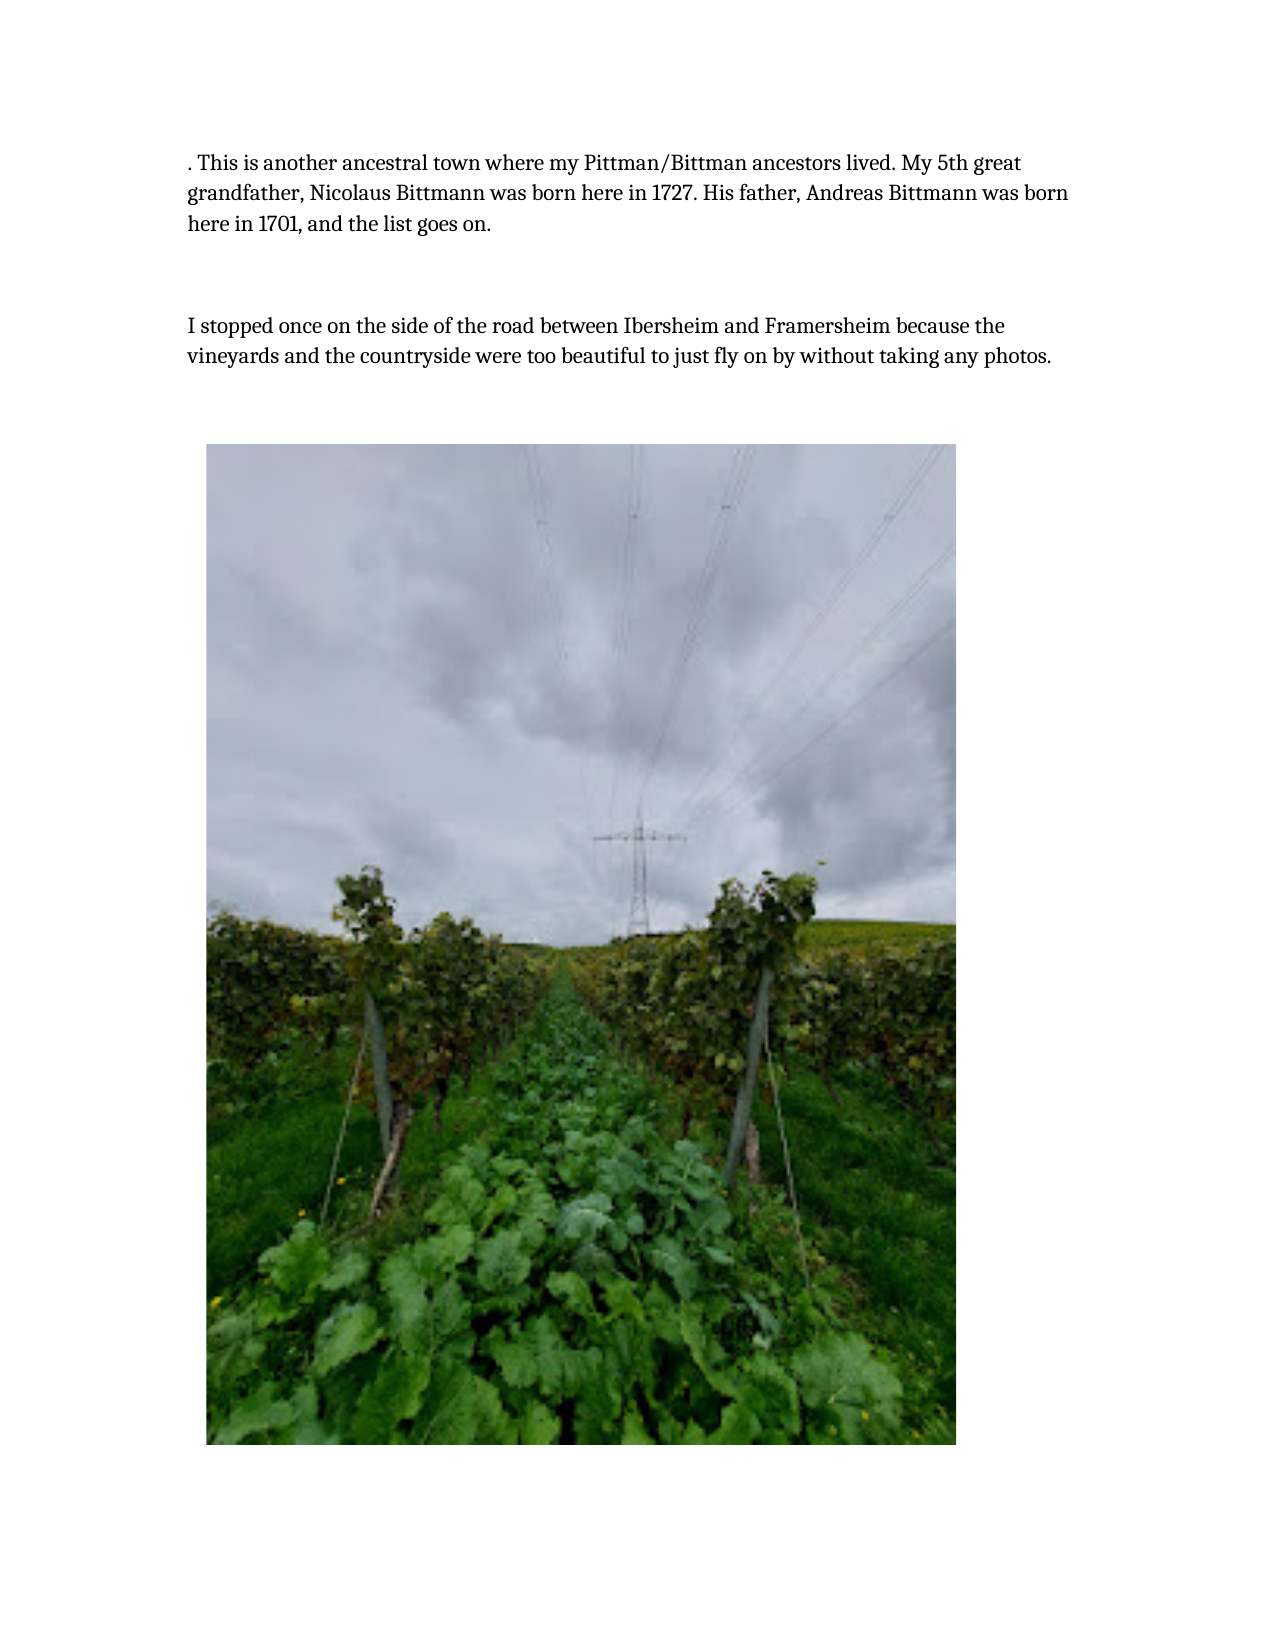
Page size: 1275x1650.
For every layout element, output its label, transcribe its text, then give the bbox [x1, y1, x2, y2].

picture [206, 444, 957, 1445]
text I stopped once on the side of the road between Ibersheim and Framersheim because the vineyards and the countryside were too beautiful to just fly on by without taking any photos. [187, 312, 1087, 369]
text . This is another ancestral town where my Pittman/Bittman ancestors lived. My 5th great grandfather, Nicolaus Bittmann was born here in 1727. His father, Andreas Bittmann was born here in 1701, and the list goes on. [187, 150, 1087, 237]
